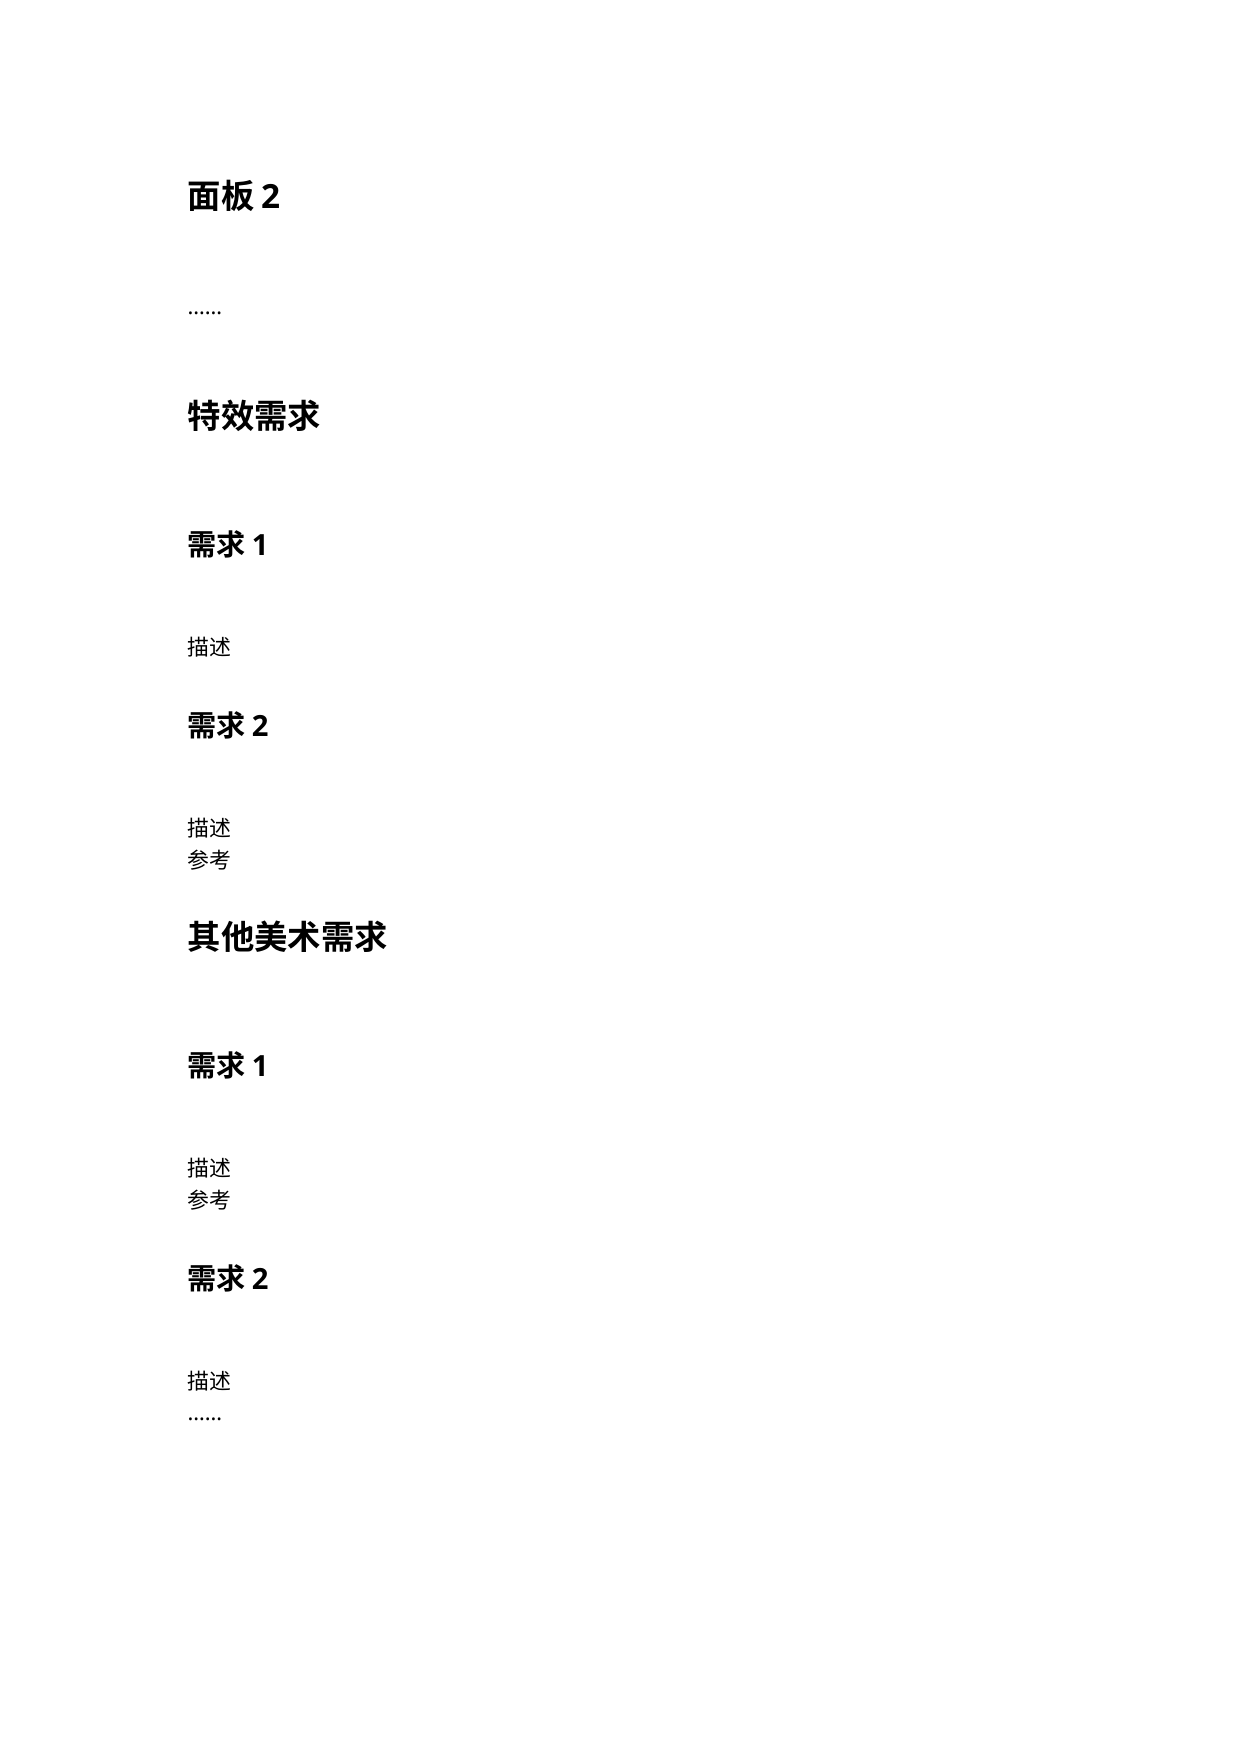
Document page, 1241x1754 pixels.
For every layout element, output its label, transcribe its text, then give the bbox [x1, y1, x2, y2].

text …… [187, 289, 1053, 322]
text 描述 [187, 1363, 1053, 1396]
subtitle 特效需求 [187, 381, 1053, 446]
subtitle 其他美术需求 [187, 902, 1053, 967]
text 描述 [187, 1150, 1053, 1183]
text 描述 [187, 629, 1053, 662]
subtitle 需求2 [187, 1244, 1053, 1309]
subtitle 需求1 [187, 1031, 1053, 1096]
text 参考 [187, 843, 1053, 875]
text 描述 [187, 810, 1053, 843]
subtitle 需求2 [187, 691, 1053, 756]
subtitle 面板2 [187, 162, 1053, 227]
text 参考 [187, 1183, 1053, 1215]
subtitle 需求1 [187, 511, 1053, 576]
text …… [187, 1396, 1053, 1428]
